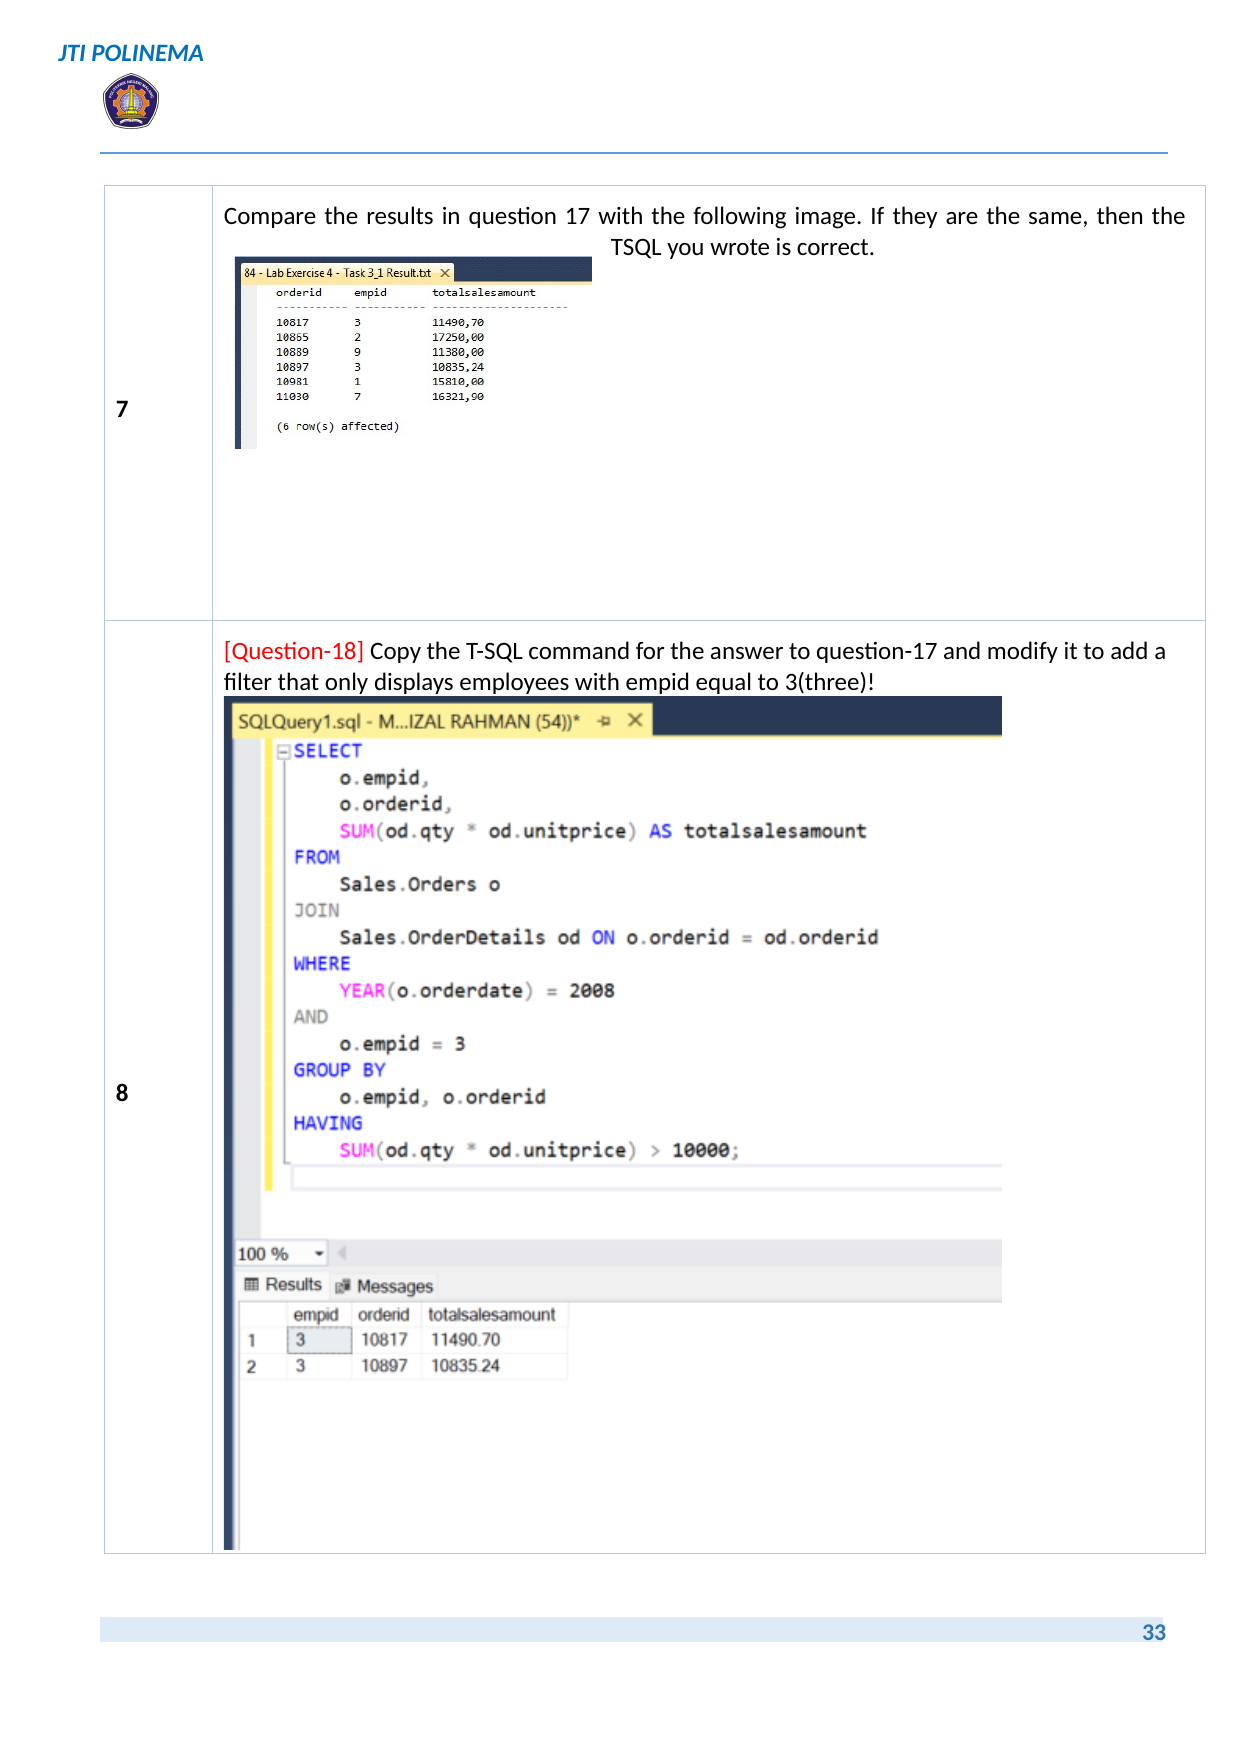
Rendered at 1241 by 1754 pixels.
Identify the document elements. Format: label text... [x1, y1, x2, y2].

table_cell 8 [105, 621, 212, 1552]
table_header Compare the results in question 17 with the following image. If they are the same, then the TSQL you wrote is correct. [213, 186, 1205, 620]
table_header 7 [105, 186, 212, 620]
picture [234, 256, 592, 449]
picture [223, 696, 1002, 1550]
picture [103, 73, 159, 129]
table_cell [Question-18] Copy the T-SQL command for the answer to question-17 and modify it to add a filter that only displays employees with empid equal to 3(three)! [213, 621, 1205, 1552]
